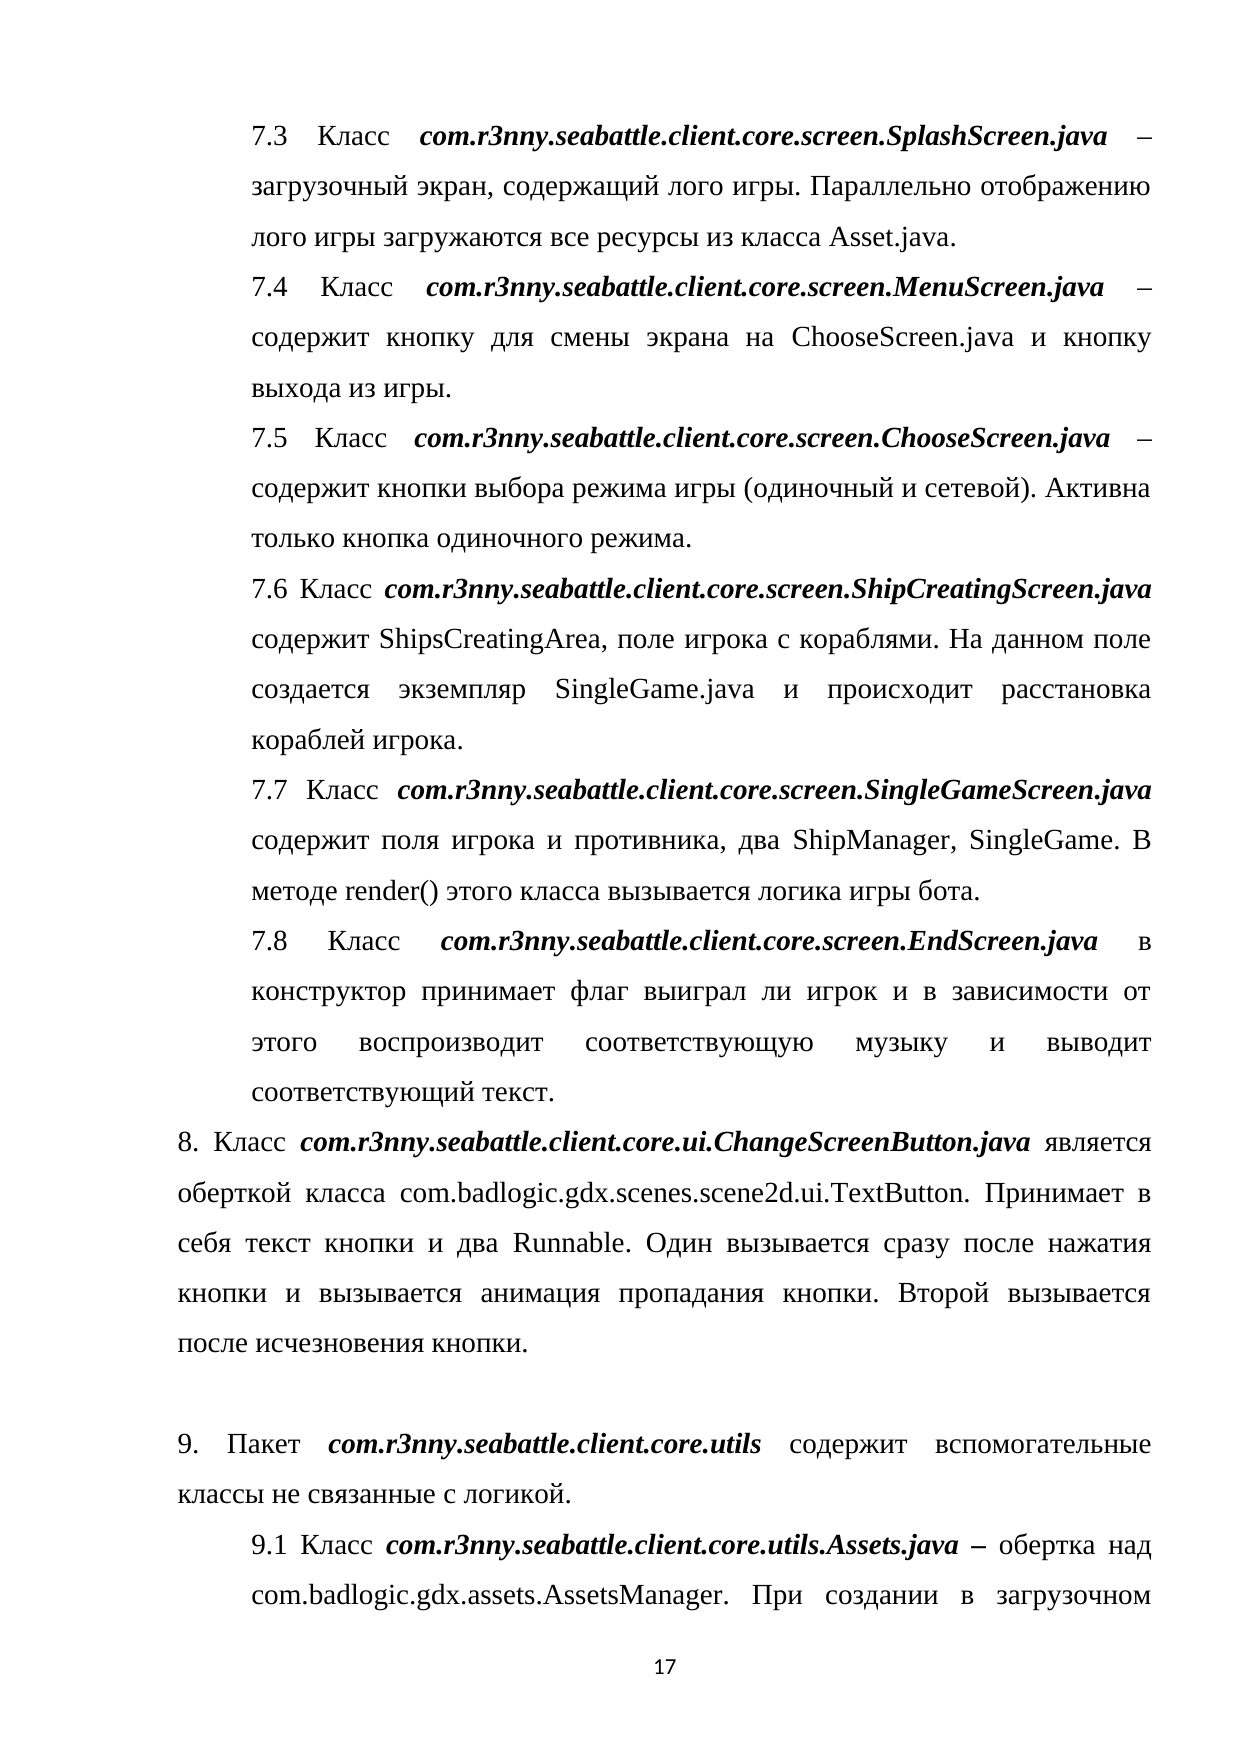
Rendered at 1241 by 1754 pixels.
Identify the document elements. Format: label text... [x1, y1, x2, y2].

text 8. Класс com.r3nny.seabattle.client.core.ui.ChangeScreenButton.java является оберткой класса com.badlogic.gdx.scenes.scene2d.ui.TextButton. Принимает в себя текст кнопки и два Runnable. Один вызывается сразу после нажатия кнопки и вызывается анимация пропадания кнопки. Второй вызывается после исчезновения кнопки. [177, 1124, 1152, 1359]
text 7.4 Класс com.r3nny.seabattle.client.core.screen.MenuScreen.java – содержит кнопку для смены экрана на ChooseScreen.java и кнопку выхода из игры. [251, 269, 1152, 403]
text 7.6 Класс com.r3nny.seabattle.client.core.screen.ShipCreatingScreen.java содержит ShipsCreatingArea, поле игрока с кораблями. На данном поле создается экземпляр SingleGame.java и происходит расстановка кораблей игрока. [251, 571, 1152, 755]
text 7.5 Класс com.r3nny.seabattle.client.core.screen.ChooseScreen.java – содержит кнопки выбора режима игры (одиночный и сетевой). Активна только кнопка одиночного режима. [251, 420, 1152, 554]
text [251, 1527, 1152, 1611]
text 9. Пакет com.r3nny.seabattle.client.core.utils содержит вспомогательные классы не связанные с логикой. [177, 1426, 1152, 1510]
text 7.7 Класс com.r3nny.seabattle.client.core.screen.SingleGameScreen.java содержит поля игрока и противника, два ShipManager, SingleGame. В методе render() этого класса вызывается логика игры бота. [251, 772, 1152, 906]
text 7.3 Класс com.r3nny.seabattle.client.core.screen.SplashScreen.java – загрузочный экран, содержащий лого игры. Параллельно отображению лого игры загружаются все ресурсы из класса Asset.java. [251, 118, 1152, 252]
text 7.8 Класс com.r3nny.seabattle.client.core.screen.EndScreen.java в конструктор принимает флаг выиграл ли игрок и в зависимости от этого воспроизводит соответствующую музыку и выводит соответствующий текст. [251, 923, 1152, 1108]
